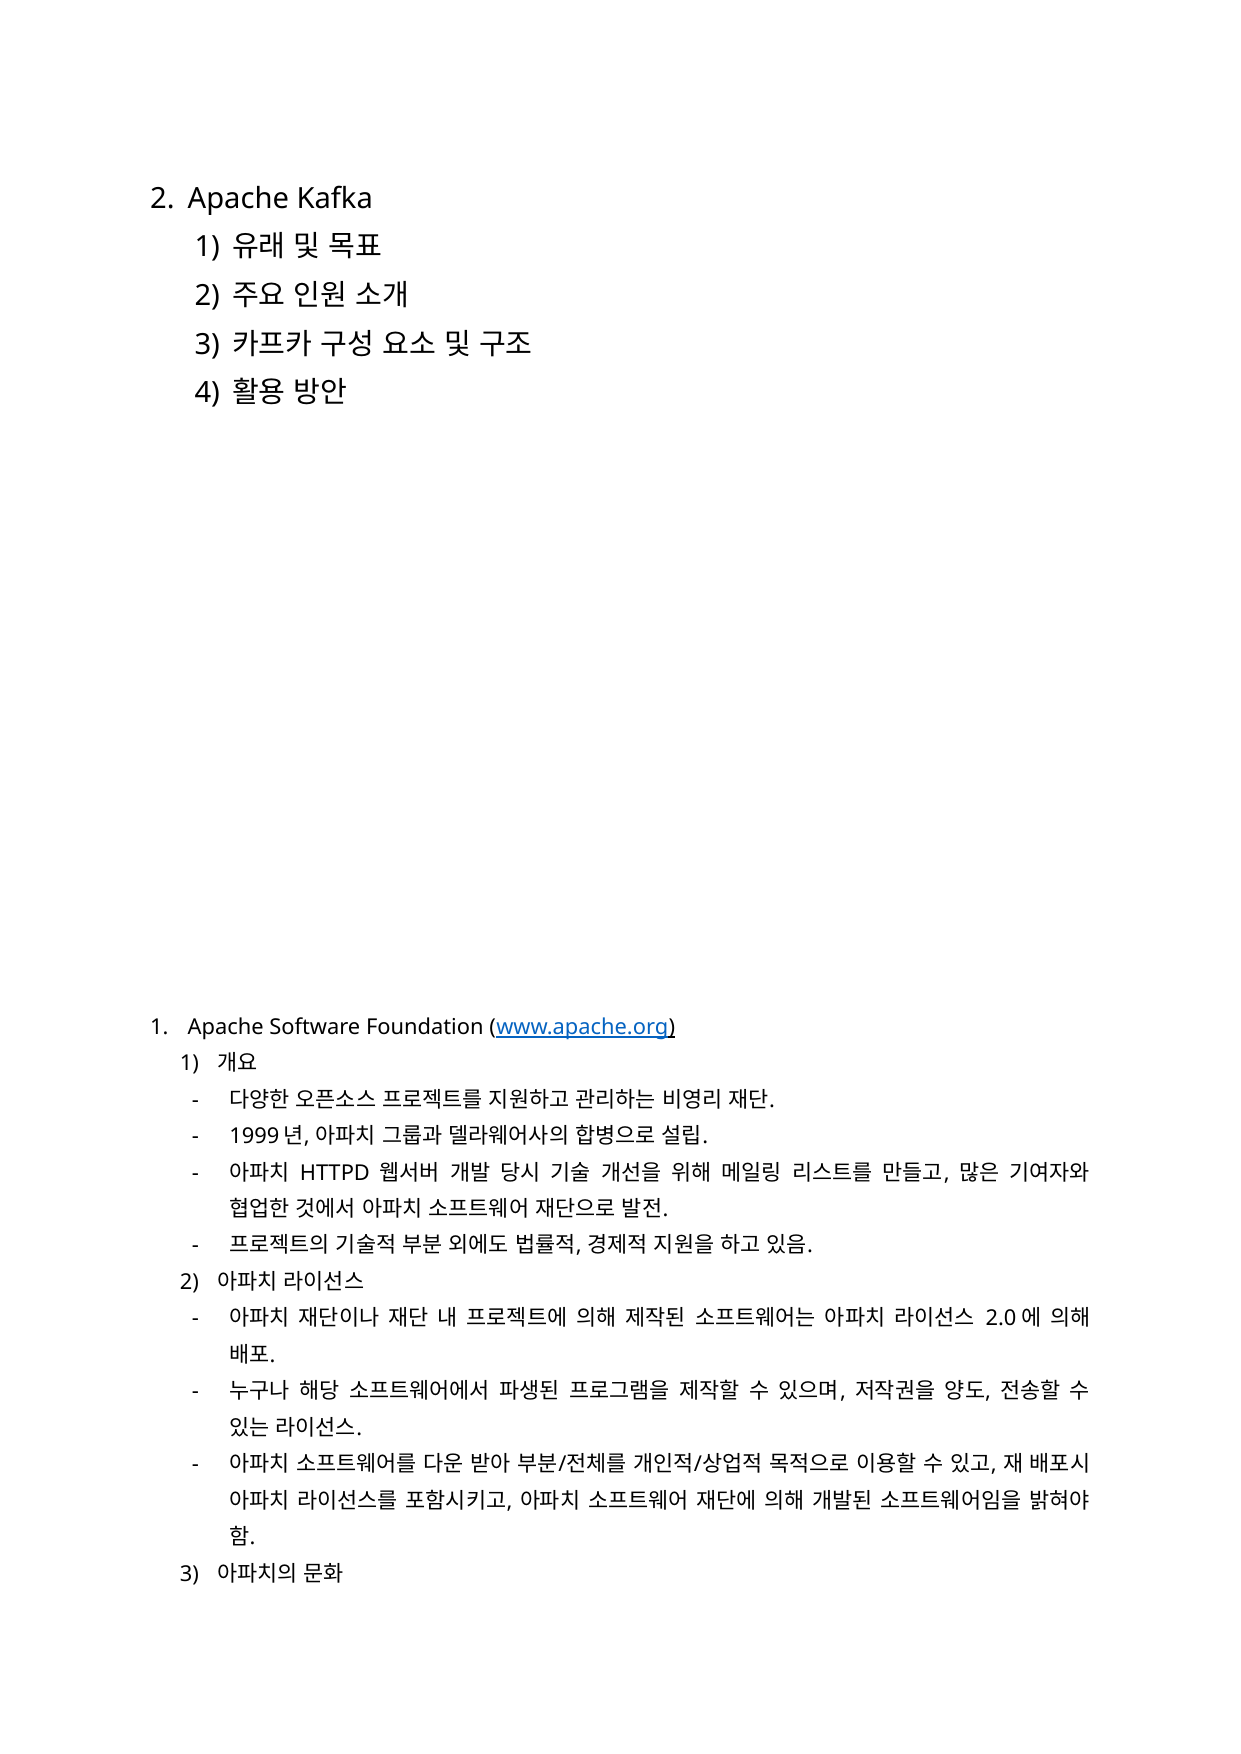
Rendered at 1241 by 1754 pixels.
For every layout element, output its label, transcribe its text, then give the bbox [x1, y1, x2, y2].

list 주요 인원 소개 [194, 272, 1090, 314]
list 프로젝트의 기술적 부분 외에도 법률적, 경제적 지원을 하고 있음. [192, 1227, 1090, 1259]
list 아파치 소프트웨어를 다운 받아 부분/전체를 개인적/상업적 목적으로 이용할 수 있고, 재 배포시 아파치 라이선스를 포함시키고, 아파치 소프트웨어 재단에 의해 개발된 소프트웨어임을 밝혀야 함. [192, 1446, 1090, 1551]
list Apache Software Foundation (www.apache.org) [150, 1011, 1090, 1041]
list 누구나 해당 소프트웨어에서 파생된 프로그램을 제작할 수 있으며, 저작권을 양도, 전송할 수 있는 라이선스. [192, 1373, 1090, 1441]
list 다양한 오픈소스 프로젝트를 지원하고 관리하는 비영리 재단. [192, 1082, 1090, 1113]
list 활용 방안 [194, 369, 1090, 411]
list 아파치의 문화 [179, 1556, 1090, 1587]
list 개요 [179, 1045, 1090, 1077]
list 카프카 구성 요소 및 구조 [194, 320, 1090, 363]
list 아파치 HTTPD 웹서버 개발 당시 기술 개선을 위해 메일링 리스트를 만들고, 많은 기여자와 협업한 것에서 아파치 소프트웨어 재단으로 발전. [192, 1154, 1090, 1223]
list 유래 및 목표 [194, 223, 1090, 265]
list 아파치 재단이나 재단 내 프로젝트에 의해 제작된 소프트웨어는 아파치 라이선스 2.0에 의해 배포. [192, 1300, 1090, 1368]
list 1999년, 아파치 그룹과 델라웨어사의 합병으로 설립. [192, 1118, 1090, 1150]
list 아파치 라이선스 [179, 1264, 1090, 1296]
list Apache Kafka [150, 177, 1090, 217]
